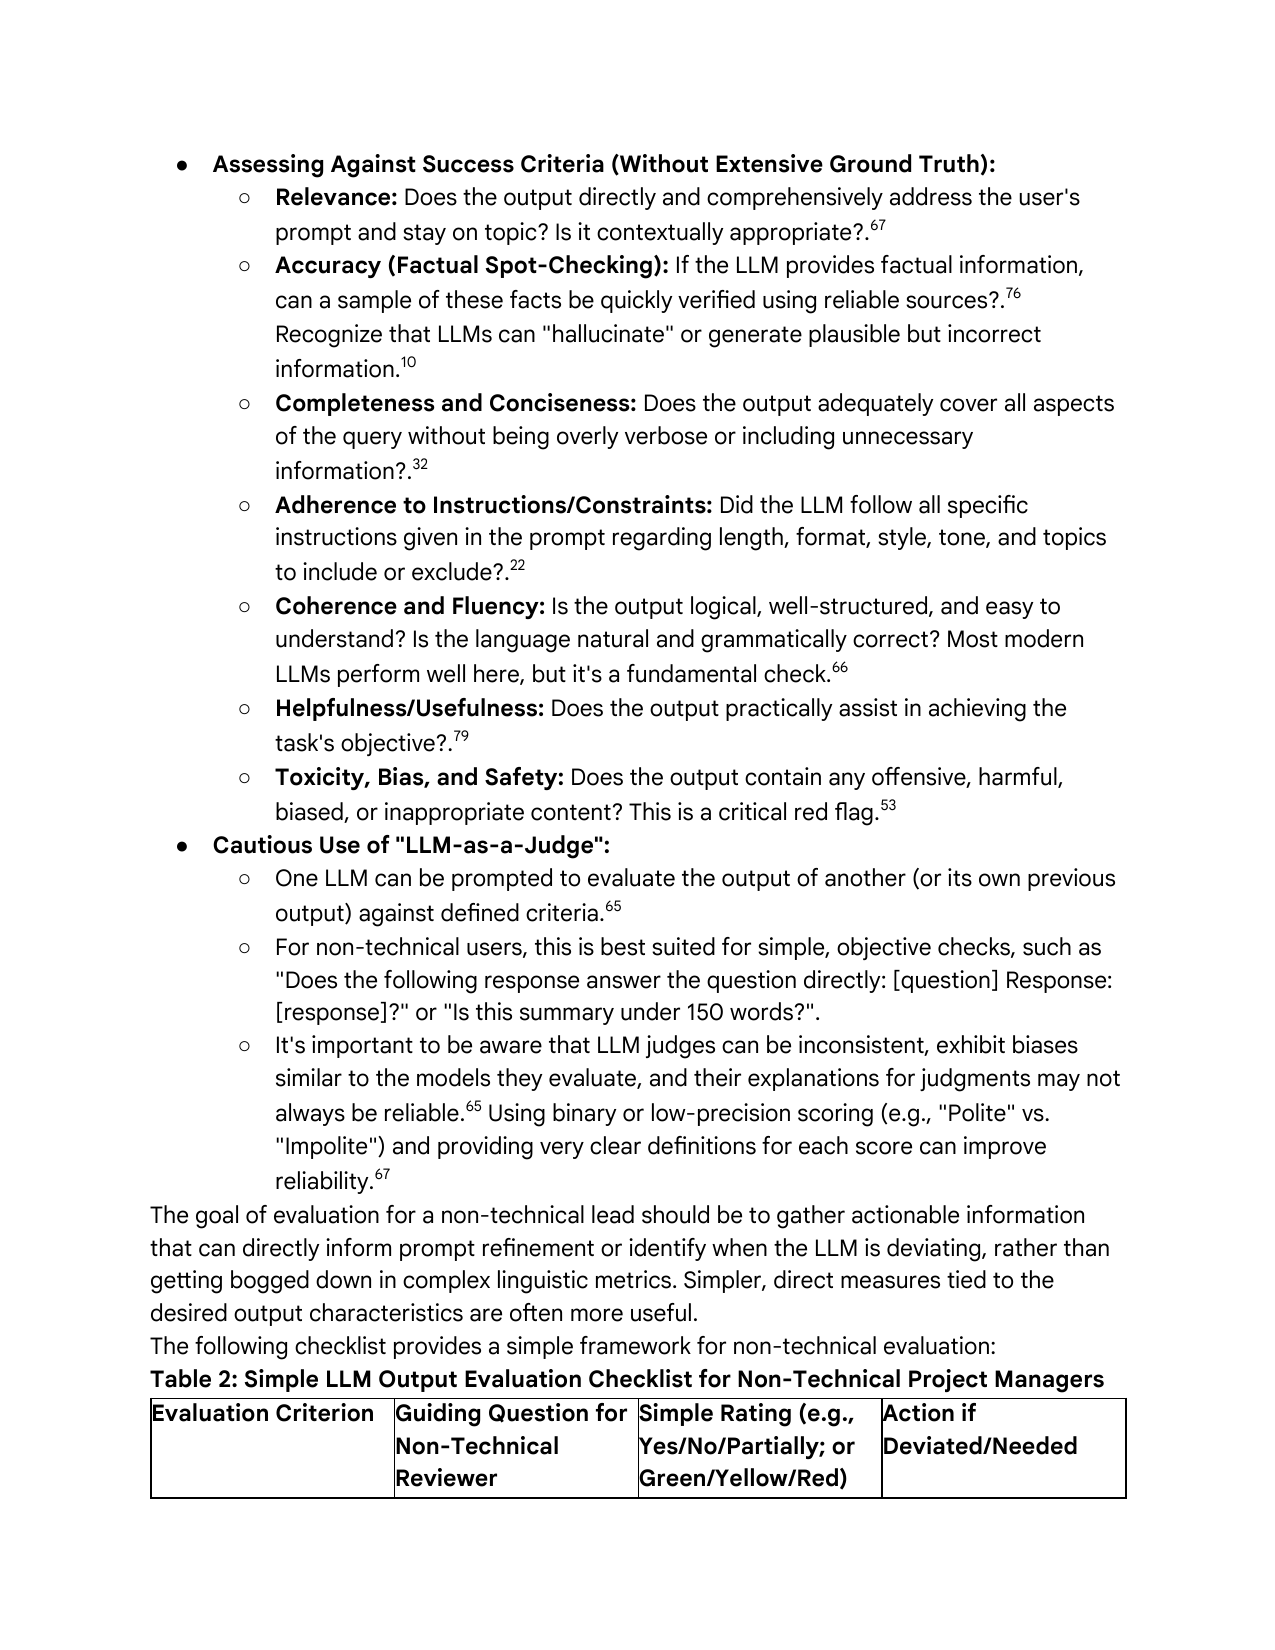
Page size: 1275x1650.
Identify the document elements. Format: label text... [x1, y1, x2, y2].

list Coherence and Fluency: Is the output logical, well-structured, and easy to understand? Is the language natural and grammatically correct? Most modern LLMs perform well here, but it's a fundamental check.66 [237, 592, 1125, 689]
list Completeness and Conciseness: Does the output adequately cover all aspects of the query without being overly verbose or including unnecessary information?.32 [237, 389, 1125, 486]
text The goal of evaluation for a non-technical lead should be to gather actionable information that can directly inform prompt refinement or identify when the LLM is deviating, rather than getting bogged down in complex linguistic metrics. Simpler, direct measures tied to the desired output characteristics are often more useful. [150, 1201, 1125, 1328]
list Cautious Use of "LLM-as-a-Judge": [175, 832, 1125, 860]
table_header Simple Rating (e.g., Yes/No/Partially; or Green/Yellow/Red) [639, 1399, 881, 1497]
table_header Action if Deviated/Needed [883, 1399, 1125, 1497]
text Table 2: Simple LLM Output Evaluation Checklist for Non-Technical Project Managers [150, 1365, 1125, 1394]
list Adherence to Instructions/Constraints: Did the LLM follow all specific instructions given in the prompt regarding length, format, style, tone, and topics to include or exclude?.22 [237, 491, 1125, 588]
list Assessing Against Success Criteria (Without Extensive Ground Truth): [175, 150, 1125, 179]
text The following checklist provides a simple framework for non-technical evaluation: [150, 1332, 1125, 1361]
list Helpfulness/Usefulness: Does the output practically assist in achieving the task's objective?.79 [237, 694, 1125, 758]
list Accuracy (Factual Spot-Checking): If the LLM provides factual information, can a sample of these facts be quickly verified using reliable sources?.76 Recognize that LLMs can "hallucinate" or generate plausible but incorrect information.10 [237, 252, 1125, 384]
table_header Evaluation Criterion [152, 1399, 394, 1497]
list It's important to be aware that LLM judges can be inconsistent, exhibit biases similar to the models they evaluate, and their explanations for judgments may not always be reliable.65 Using binary or low-precision scoring (e.g., "Polite" vs. "Impolite") and providing very clear definitions for each score can improve reliability.67 [237, 1031, 1125, 1197]
list Relevance: Does the output directly and comprehensively address the user's prompt and stay on topic? Is it contextually appropriate?.67 [237, 183, 1125, 247]
list Toxicity, Bias, and Safety: Does the output contain any offensive, harmful, biased, or inappropriate content? This is a critical red flag.53 [237, 763, 1125, 827]
list One LLM can be prompted to evaluate the output of another (or its own previous output) against defined criteria.65 [237, 864, 1125, 929]
list For non-technical users, this is best suited for simple, objective checks, such as "Does the following response answer the question directly: [question] Response: [response]?" or "Is this summary under 150 words?". [237, 933, 1125, 1027]
table_header Guiding Question for Non-Technical Reviewer [395, 1399, 638, 1497]
